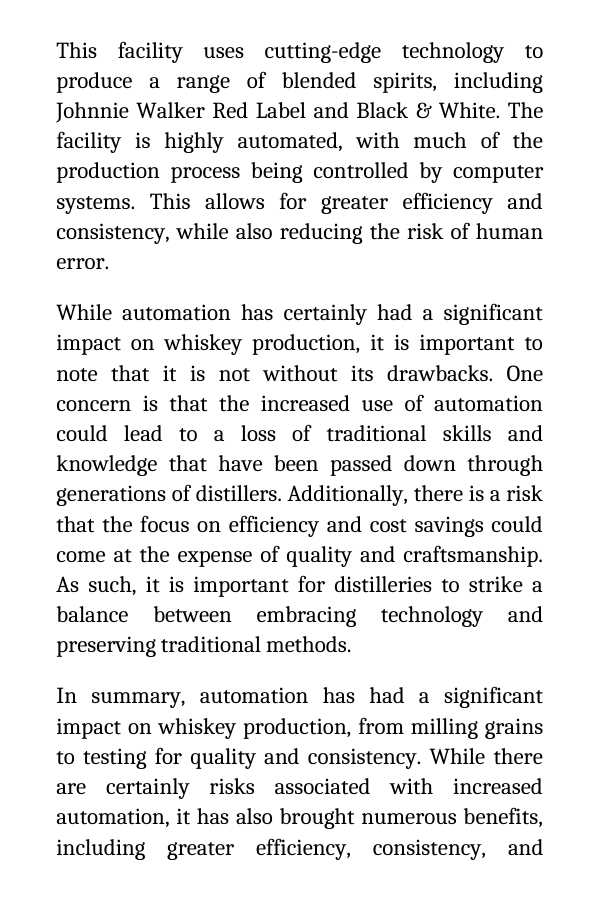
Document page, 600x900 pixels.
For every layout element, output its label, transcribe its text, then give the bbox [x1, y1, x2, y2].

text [56, 683, 544, 861]
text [56, 37, 544, 275]
text While automation has certainly had a significant impact on whiskey production, it is important to note that it is not without its drawbacks. One concern is that the increased use of automation could lead to a loss of traditional skills and knowledge that have been passed down through generations of distillers. Additionally, there is a risk that the focus on efficiency and cost savings could come at the expense of quality and craftsmanship. As such, it is important for distilleries to strike a balance between embracing technology and preserving traditional methods. [56, 300, 544, 659]
